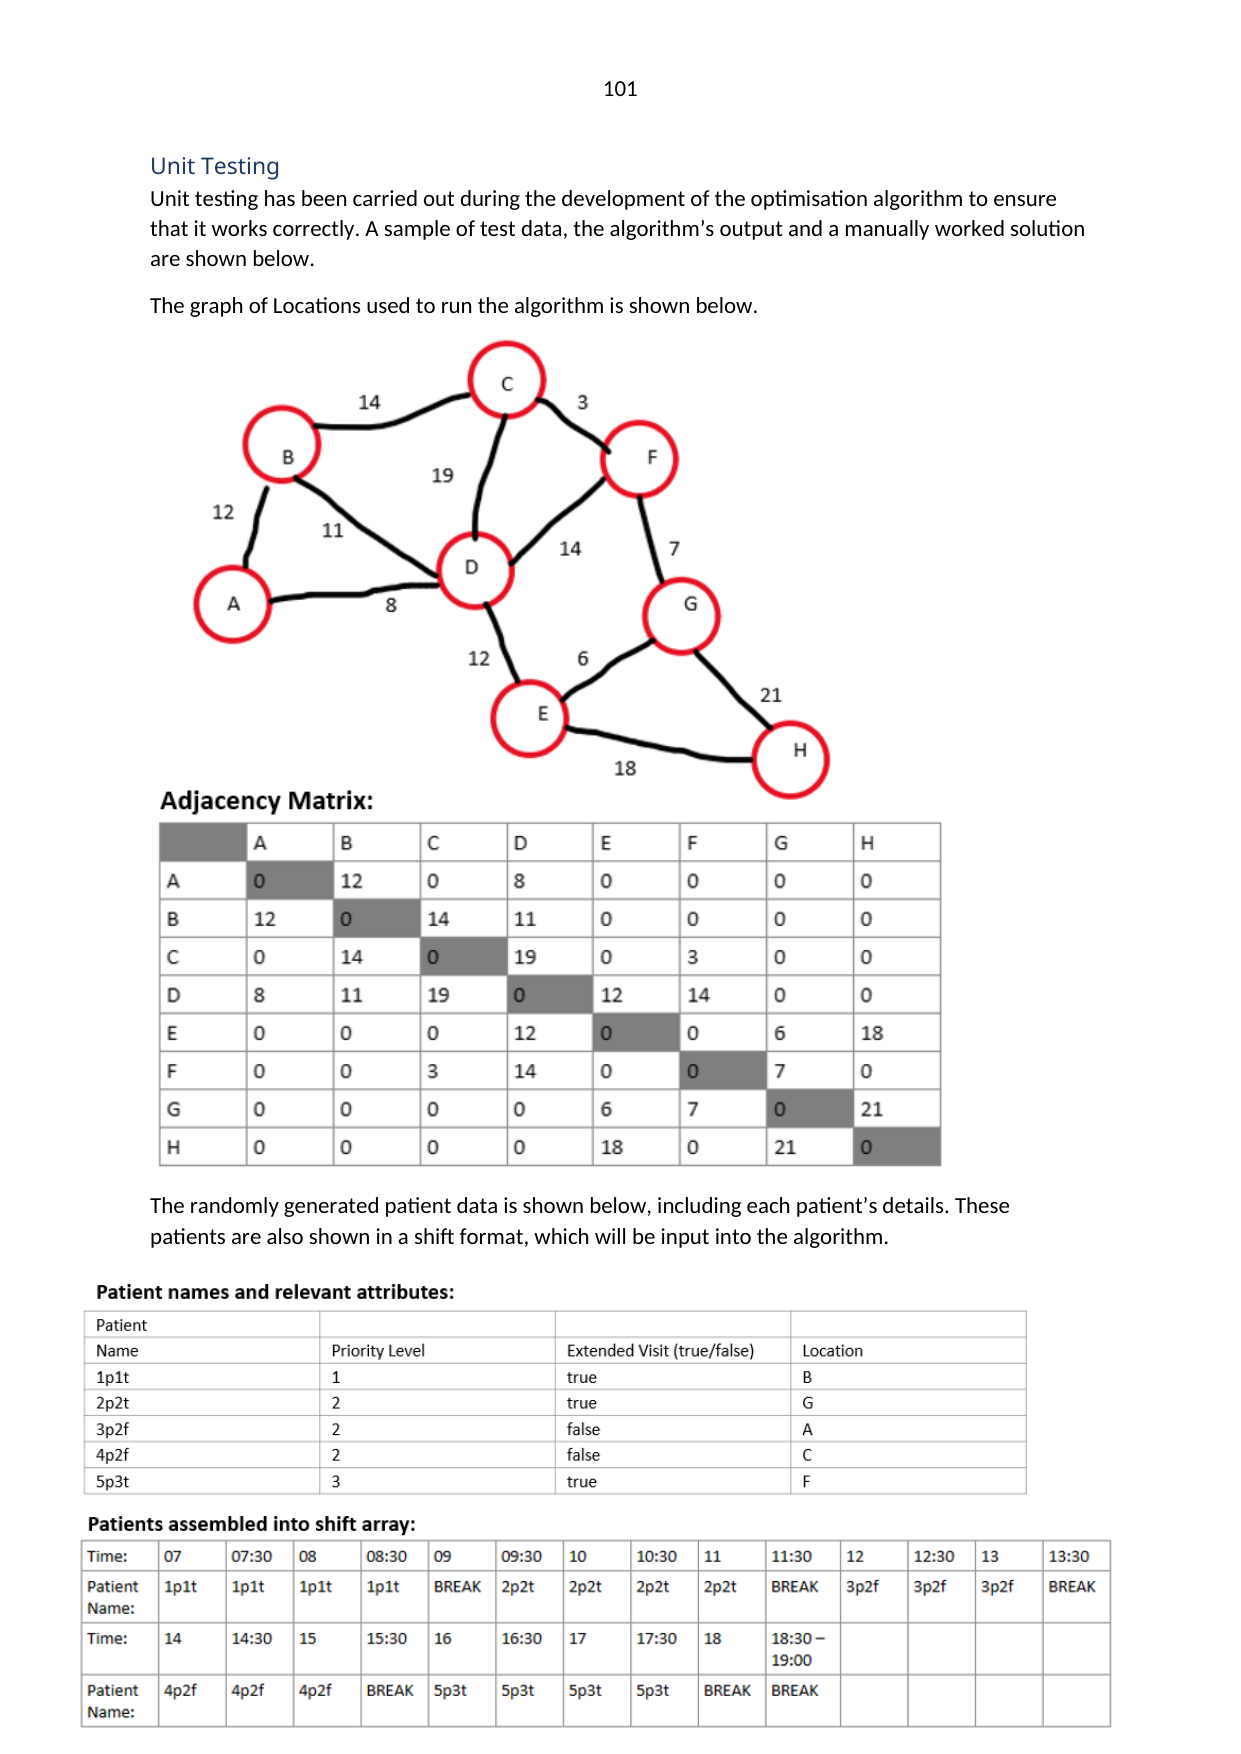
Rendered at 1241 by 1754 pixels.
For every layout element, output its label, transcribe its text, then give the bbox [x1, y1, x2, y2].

picture [73, 1268, 1168, 1747]
text The graph of Locations used to run the algorithm is shown below. [150, 291, 1090, 319]
text Unit testing has been carried out during the development of the optimisation algorithm to ensure that it works correctly. A sample of test data, the algorithm’s output and a manually worked solution are shown below. [150, 184, 1090, 272]
text The randomly generated patient data is shown below, including each patient’s details. These patients are also shown in a shift format, which will be input into the algorithm. [150, 1192, 1090, 1250]
picture [150, 337, 951, 1173]
subtitle Unit Testing [150, 150, 1090, 181]
